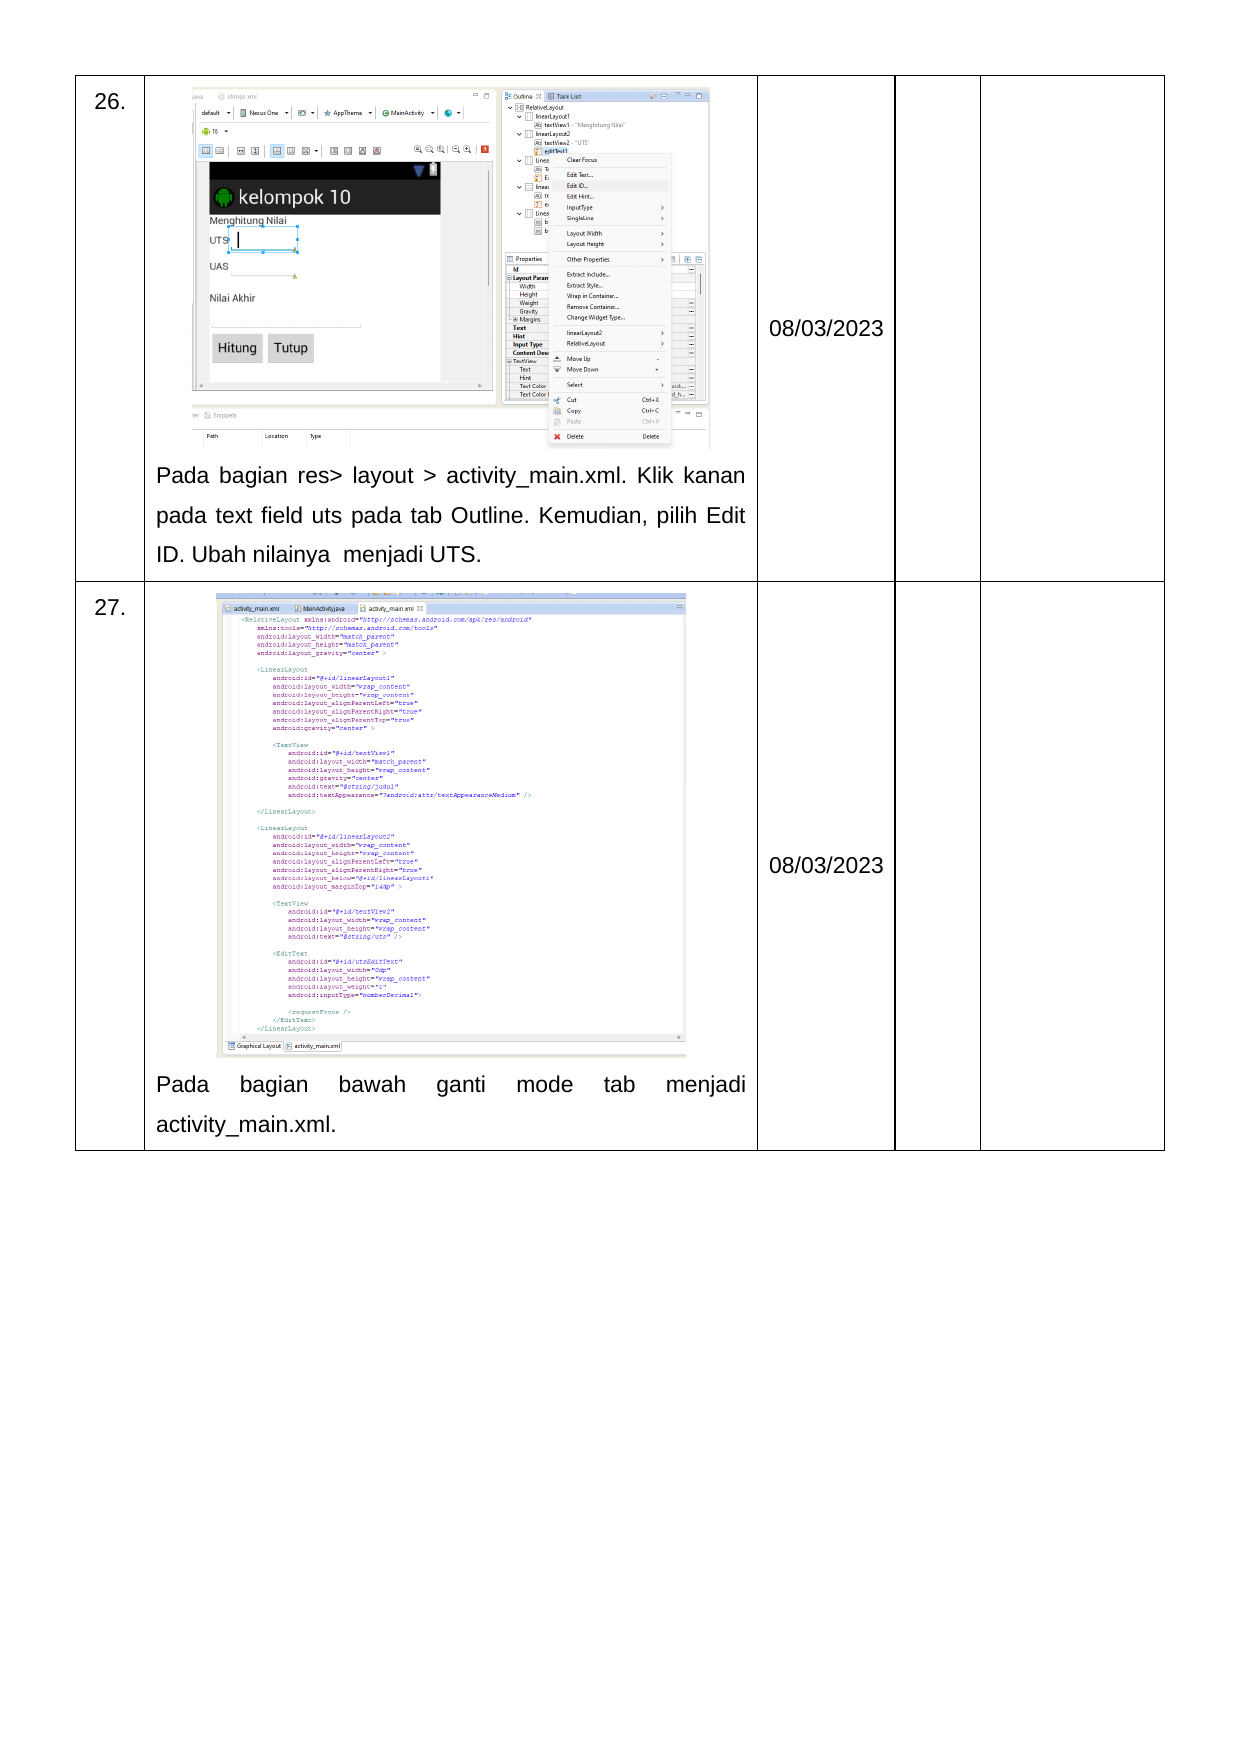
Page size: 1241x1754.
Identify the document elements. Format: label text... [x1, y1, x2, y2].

table_cell 27. [76, 582, 144, 1150]
table_cell 08/03/2023 [758, 76, 894, 581]
table_cell [896, 76, 980, 581]
picture [191, 87, 711, 449]
table_cell Pada bagian bawah ganti mode tab menjadi activity_main.xml. [145, 582, 757, 1150]
table_cell [981, 582, 1164, 1150]
table_cell [896, 582, 980, 1150]
table_cell 08/03/2023 [758, 582, 894, 1150]
table_cell [981, 76, 1164, 581]
picture [216, 593, 687, 1058]
table_cell Pada bagian res> layout > activity_main.xml. Klik kanan pada text field uts pada tab Outline. Kemudian, pilih Edit ID. Ubah nilainya menjadi UTS. [145, 76, 757, 581]
table_cell 26. [76, 76, 144, 581]
